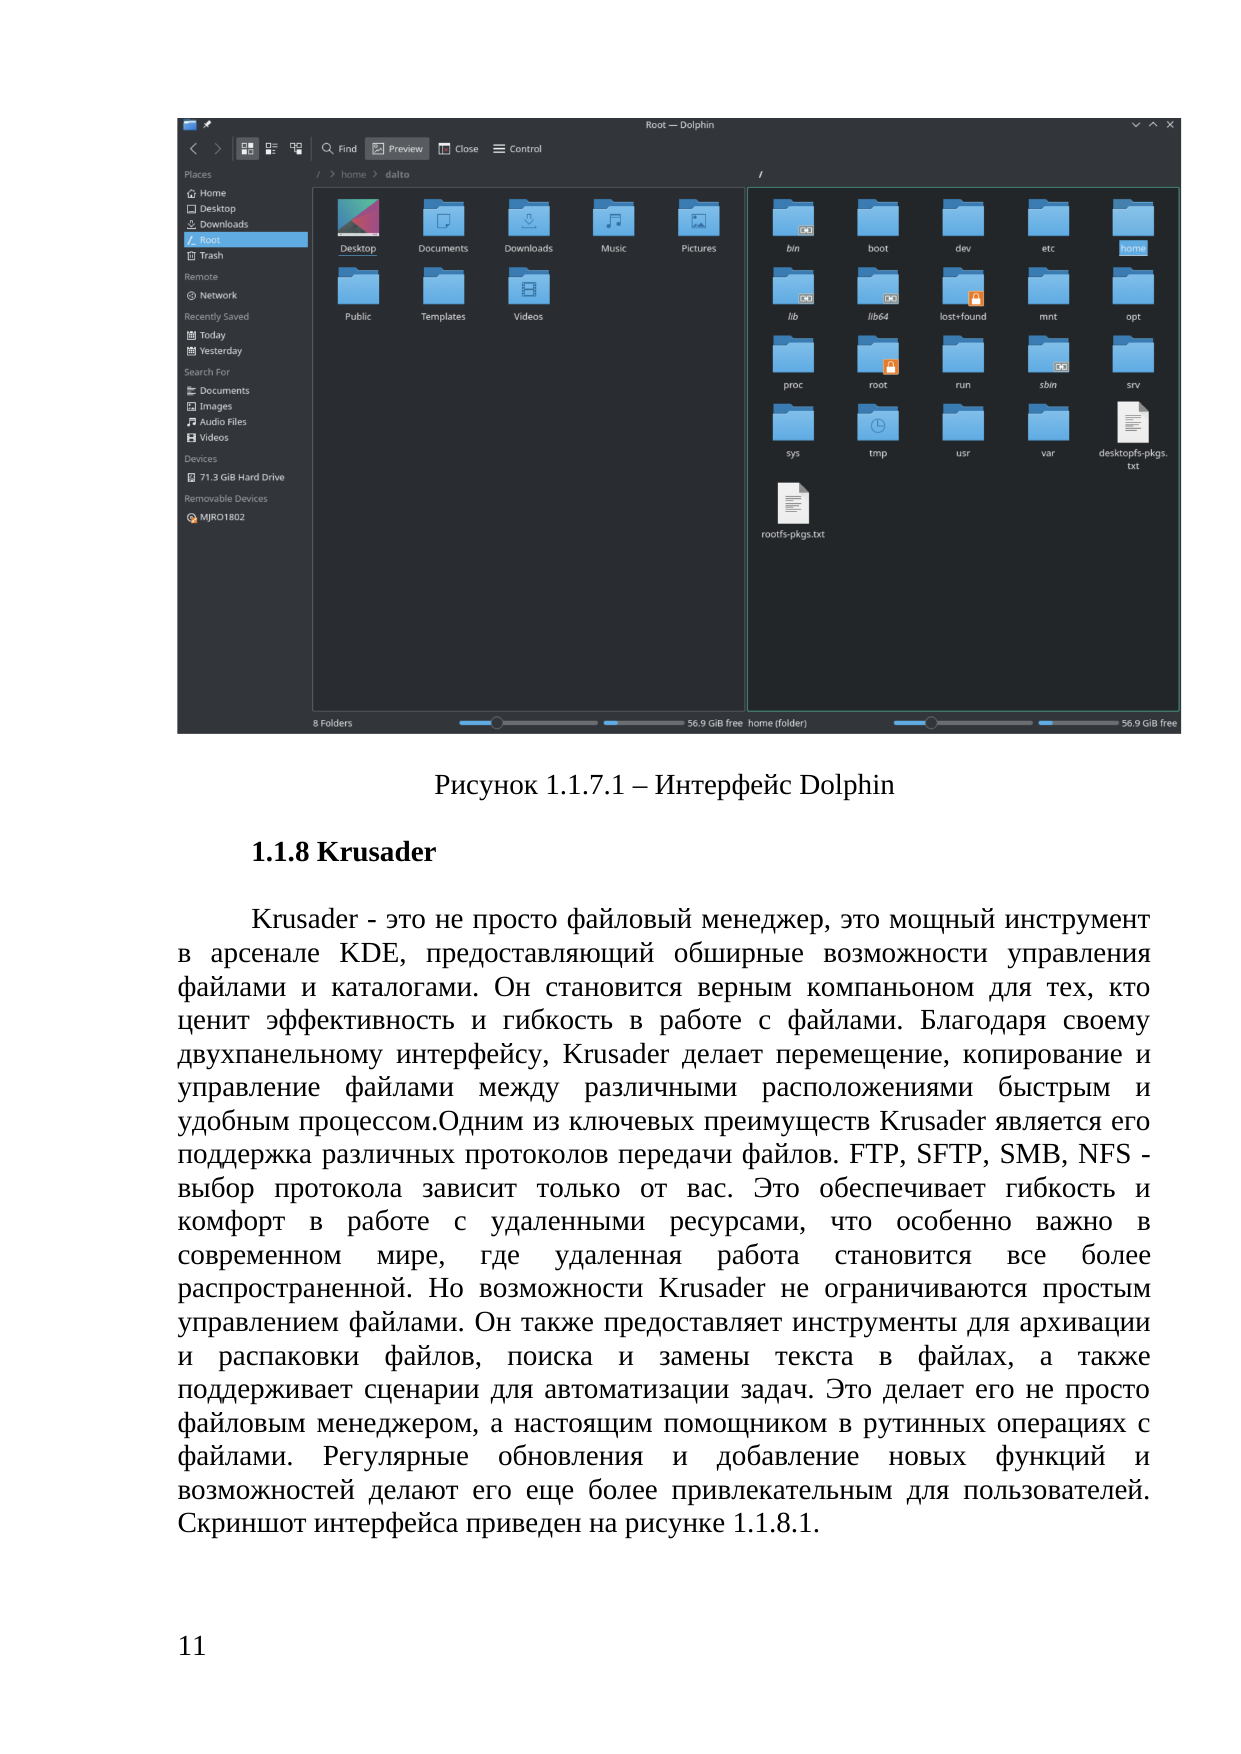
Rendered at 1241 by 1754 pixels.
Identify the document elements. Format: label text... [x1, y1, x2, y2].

picture [177, 118, 1182, 734]
subtitle 1.1.8 Krusader [251, 834, 1152, 868]
text Рисунок 1.1.7.1 – Интерфейс Dolphin [177, 767, 1152, 801]
text Krusader - это не просто файловый менеджер, это мощный инструмент в арсенале KDE, предоставляющий обширные возможности управления файлами и каталогами. Он становится верным компаньоном для тех, кто ценит эффективность и гибкость в работе с файлами. Благодаря своему двухпанельному интерфейсу, Krusader делает перемещение, копирование и управление файлами между различными расположениями быстрым и удобным процессом.Одним из ключевых преимуществ Krusader является его поддержка различных протоколов передачи файлов. FTP, SFTP, SMB, NFS - выбор протокола зависит только от вас. Это обеспечивает гибкость и комфорт в работе с удаленными ресурсами, что особенно важно в современном мире, где удаленная работа становится все более распространенной. Но возможности Krusader не ограничиваются простым управлением файлами. Он также предоставляет инструменты для архивации и распаковки файлов, поиска и замены текста в файлах, а также поддерживает сценарии для автоматизации задач. Это делает его не просто файловым менеджером, а настоящим помощником в рутинных операциях с файлами. Регулярные обновления и добавление новых функций и возможностей делают его еще более привлекательным для пользователей. Скриншот интерфейса приведен на рисунке 1.1.8.1. [177, 902, 1152, 1539]
